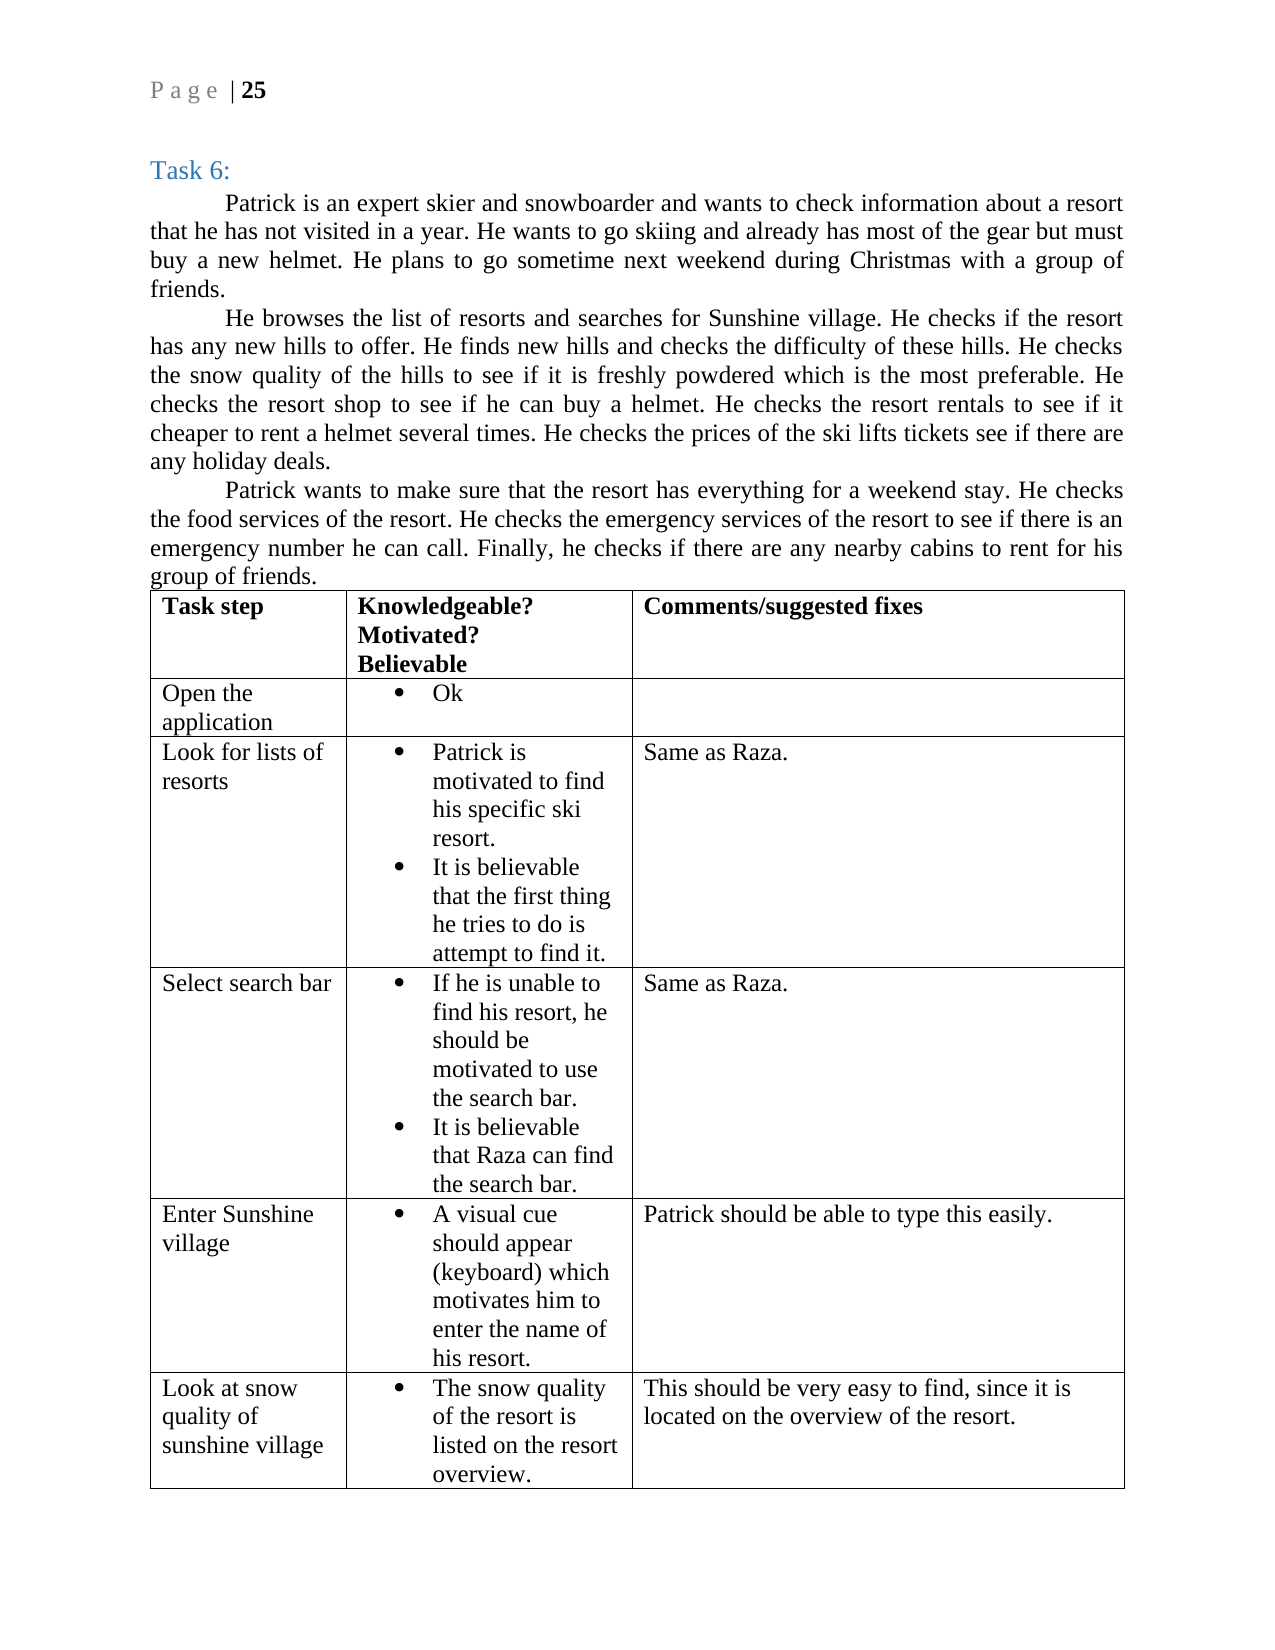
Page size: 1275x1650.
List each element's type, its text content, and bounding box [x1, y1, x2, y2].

text Patrick wants to make sure that the resort has everything for a weekend stay. He checks the food services of the resort. He checks the emergency services of the resort to see if there is an emergency number he can call. Finally, he checks if there are any nearby cabins to rent for his group of friends. [150, 475, 1125, 590]
table_cell Same as Raza. [633, 737, 1124, 967]
table_header Comments/suggested fixes [633, 591, 1124, 677]
table_cell Same as Raza. [633, 968, 1124, 1198]
table_cell Patrick is motivated to find his specific ski resort. It is believable that the first thing he tries to do is attempt to find it. [347, 737, 632, 967]
text He browses the list of resorts and searches for Sunshine village. He checks if the resort has any new hills to offer. He finds new hills and checks the difficulty of these hills. He checks the snow quality of the hills to see if it is freshly powdered which is the most preferable. He checks the resort shop to see if he can buy a helmet. He checks the resort rentals to see if it cheaper to rent a helmet several times. He checks the prices of the ski lifts tickets see if there are any holiday deals. [150, 303, 1125, 475]
table_header Knowledgeable? Motivated? Believable [347, 591, 632, 677]
table_cell Patrick should be able to type this easily. [633, 1199, 1124, 1372]
table_header Task step [151, 591, 346, 677]
table_cell This should be very easy to find, since it is located on the overview of the resort. [633, 1373, 1124, 1488]
table_cell A visual cue should appear (keyboard) which motivates him to enter the name of his resort. [347, 1199, 632, 1372]
table_cell Open the application [151, 679, 346, 736]
table_cell Enter Sunshine village [151, 1199, 346, 1372]
table_cell The snow quality of the resort is listed on the resort overview. [347, 1373, 632, 1488]
table_cell If he is unable to find his resort, he should be motivated to use the search bar. It is believable that Raza can find the search bar. [347, 968, 632, 1198]
table_cell Look at snow quality of sunshine village [151, 1373, 346, 1488]
table_cell Look for lists of resorts [151, 737, 346, 967]
subtitle Task 6: [150, 154, 1125, 185]
table_cell Ok [347, 679, 632, 736]
text Patrick is an expert skier and snowboarder and wants to check information about a resort that he has not visited in a year. He wants to go skiing and already has most of the gear but must buy a new helmet. He plans to go sometime next weekend during Christmas with a group of friends. [150, 188, 1125, 303]
table_cell Select search bar [151, 968, 346, 1198]
table_cell [633, 679, 1124, 736]
